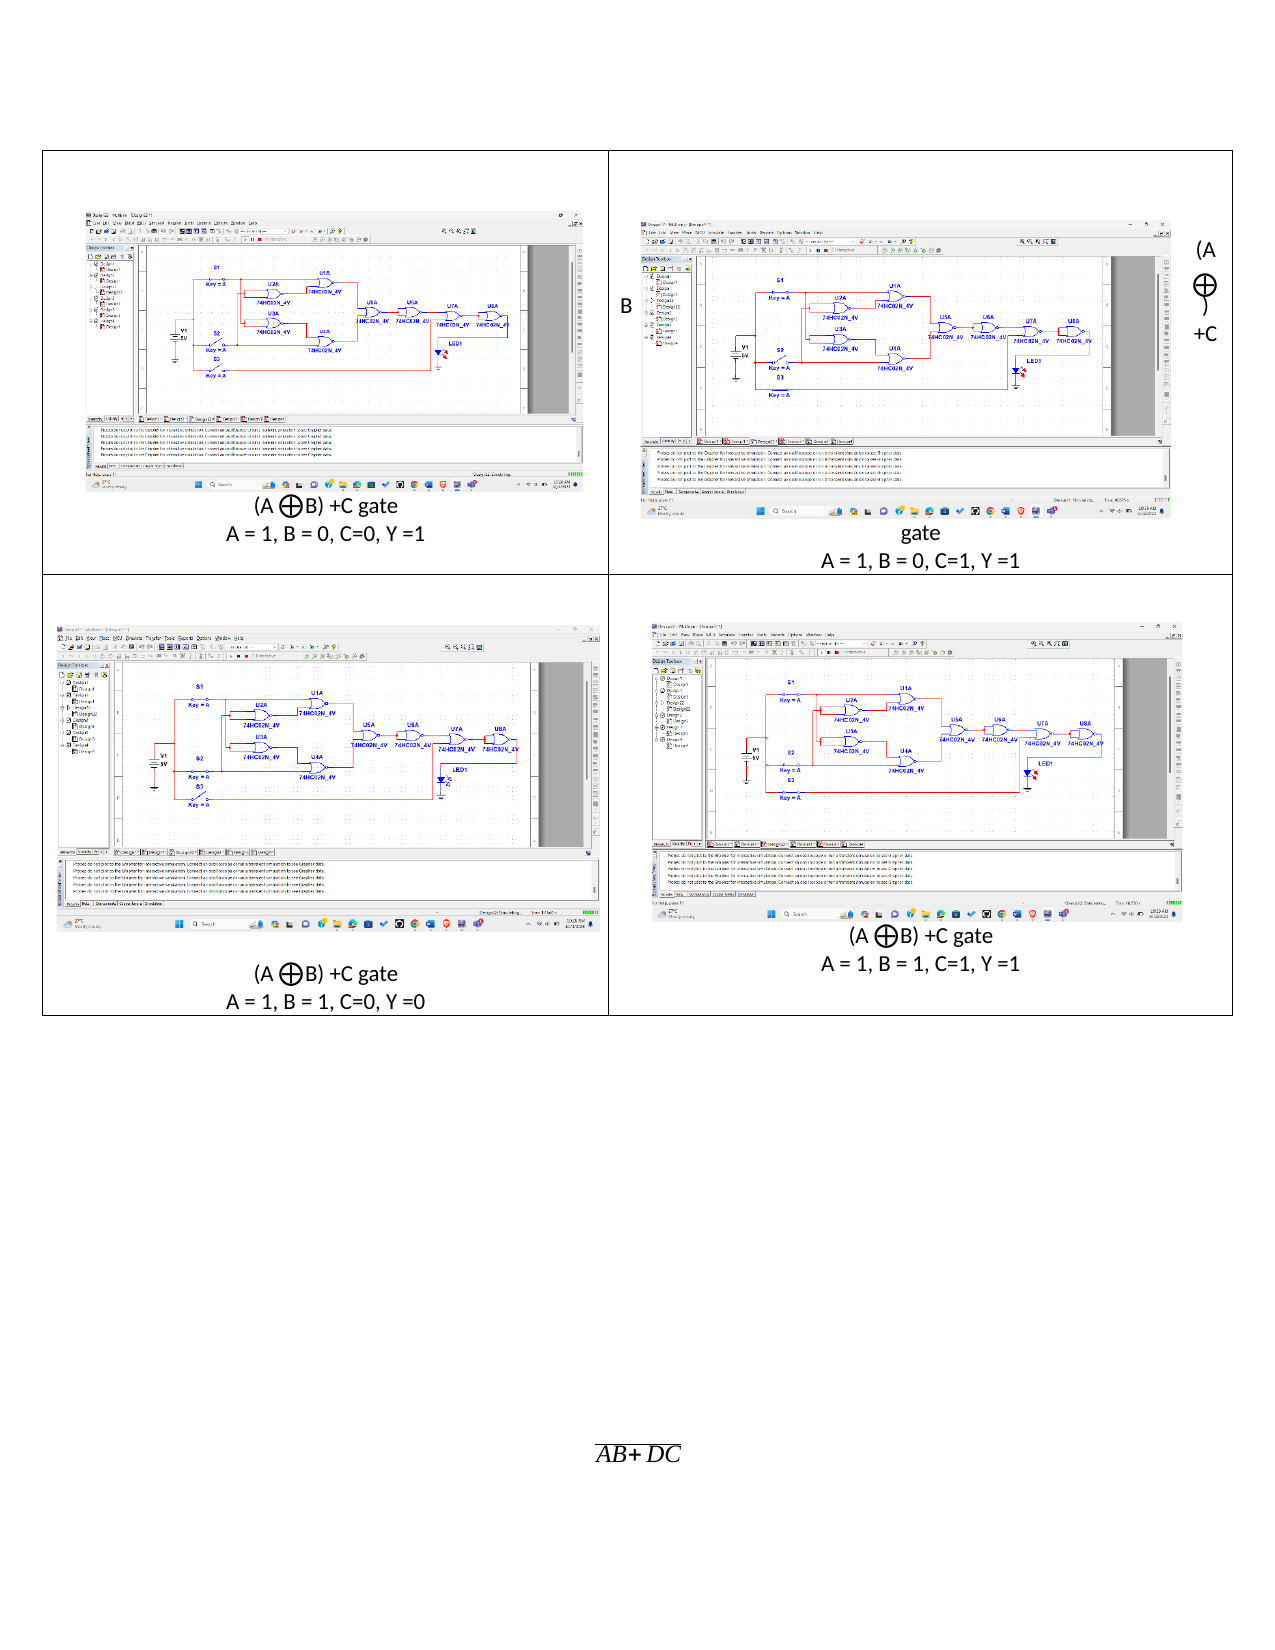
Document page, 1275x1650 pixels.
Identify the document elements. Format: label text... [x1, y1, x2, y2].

picture [652, 622, 1183, 922]
table_cell (A B) +C gate A = 1, B = 0, C=1, Y =1 [609, 151, 1232, 574]
picture [85, 211, 584, 492]
table_cell (A B) +C gate A = 1, B = 1, C=1, Y =1 [609, 575, 1232, 1015]
table_cell (A B) +C gate A = 1, B = 1, C=0, Y =0 [43, 575, 608, 1015]
table_cell (A B) +C gate A = 1, B = 0, C=0, Y =1 [43, 151, 608, 574]
picture [56, 625, 600, 932]
picture [640, 220, 1171, 519]
